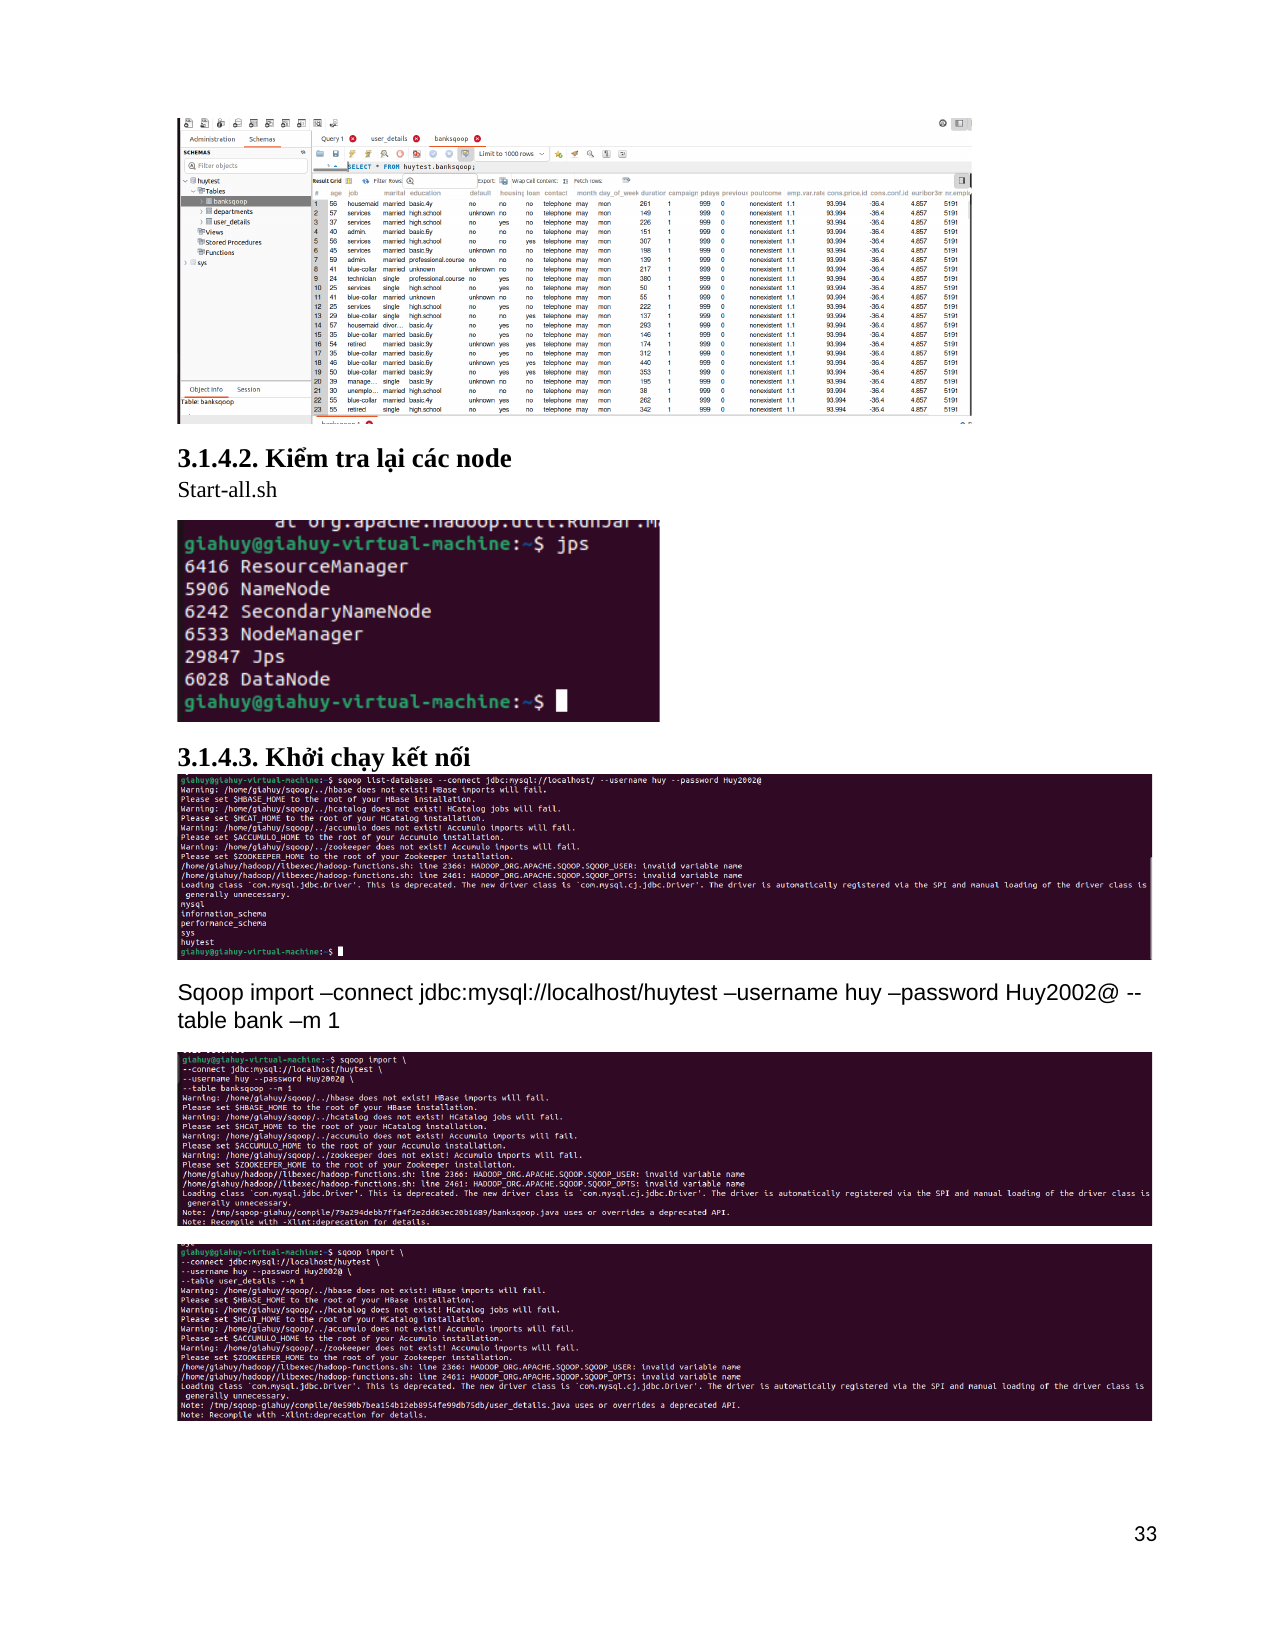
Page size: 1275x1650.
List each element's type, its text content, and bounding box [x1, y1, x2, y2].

text 3.1.4.2. Kiểm tra lại các node [177, 442, 1157, 473]
picture [177, 1244, 1153, 1421]
text 3.1.4.3. Khởi chạy kết nối [177, 741, 1157, 772]
picture [177, 520, 660, 722]
picture [177, 774, 1153, 960]
text Start-all.sh [177, 476, 1157, 502]
picture [177, 1052, 1153, 1226]
picture [177, 118, 972, 424]
text Sqoop import –connect jdbc:mysql://localhost/huytest –username huy –password Huy2002@ --table bank –m 1 [177, 979, 1157, 1033]
